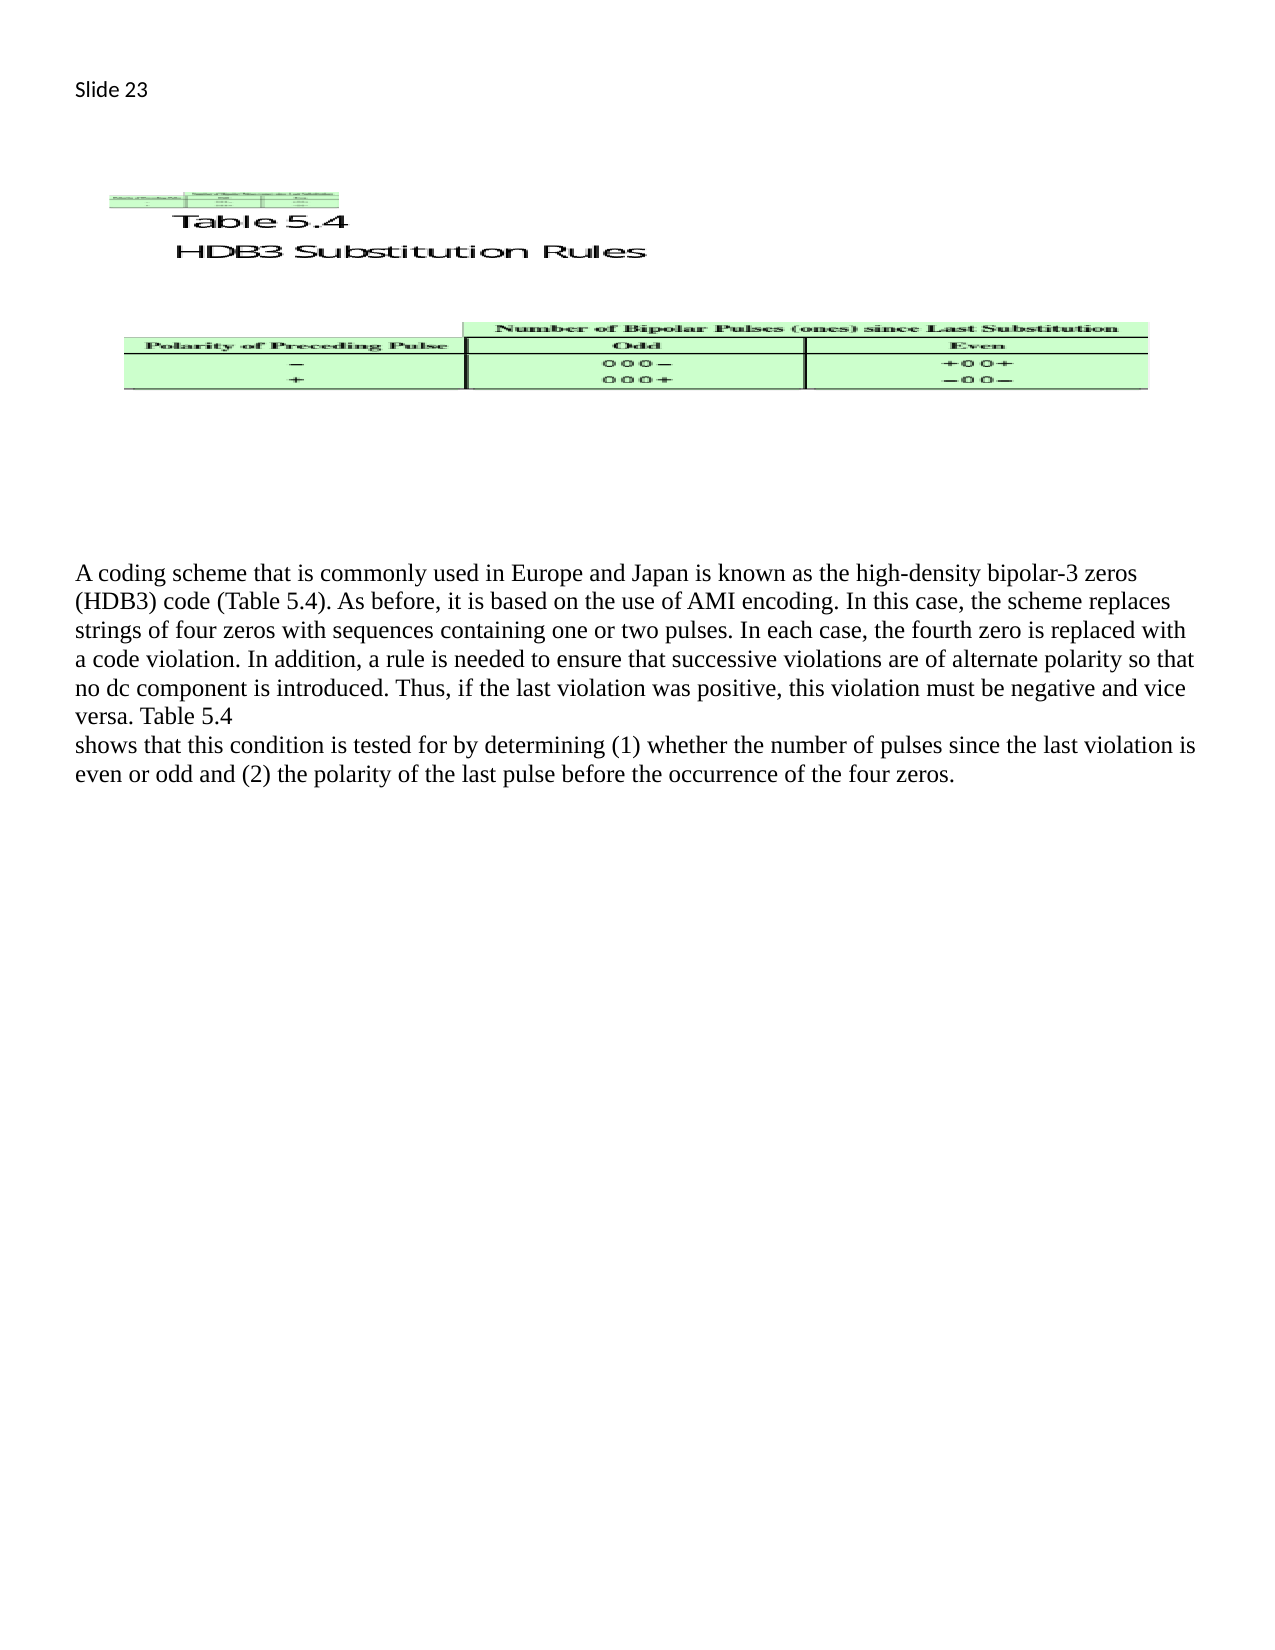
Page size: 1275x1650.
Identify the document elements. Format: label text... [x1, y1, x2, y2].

text shows that this condition is tested for by determining (1) whether the number of pulses since the last violation is even or odd and (2) the polarity of the last pulse before the occurrence of the four zeros. [75, 730, 1200, 788]
text Slide 23 [75, 75, 1200, 103]
text A coding scheme that is commonly used in Europe and Japan is known as the high-density bipolar-3 zeros (HDB3) code (Table 5.4). As before, it is based on the use of AMI encoding. In this case, the scheme replaces strings of four zeros with sequences containing one or two pulses. In each case, the fourth zero is replaced with a code violation. In addition, a rule is needed to ensure that successive violations are of alternate polarity so that no dc component is introduced. Thus, if the last violation was positive, this violation must be negative and vice versa. Table 5.4 [75, 558, 1200, 730]
